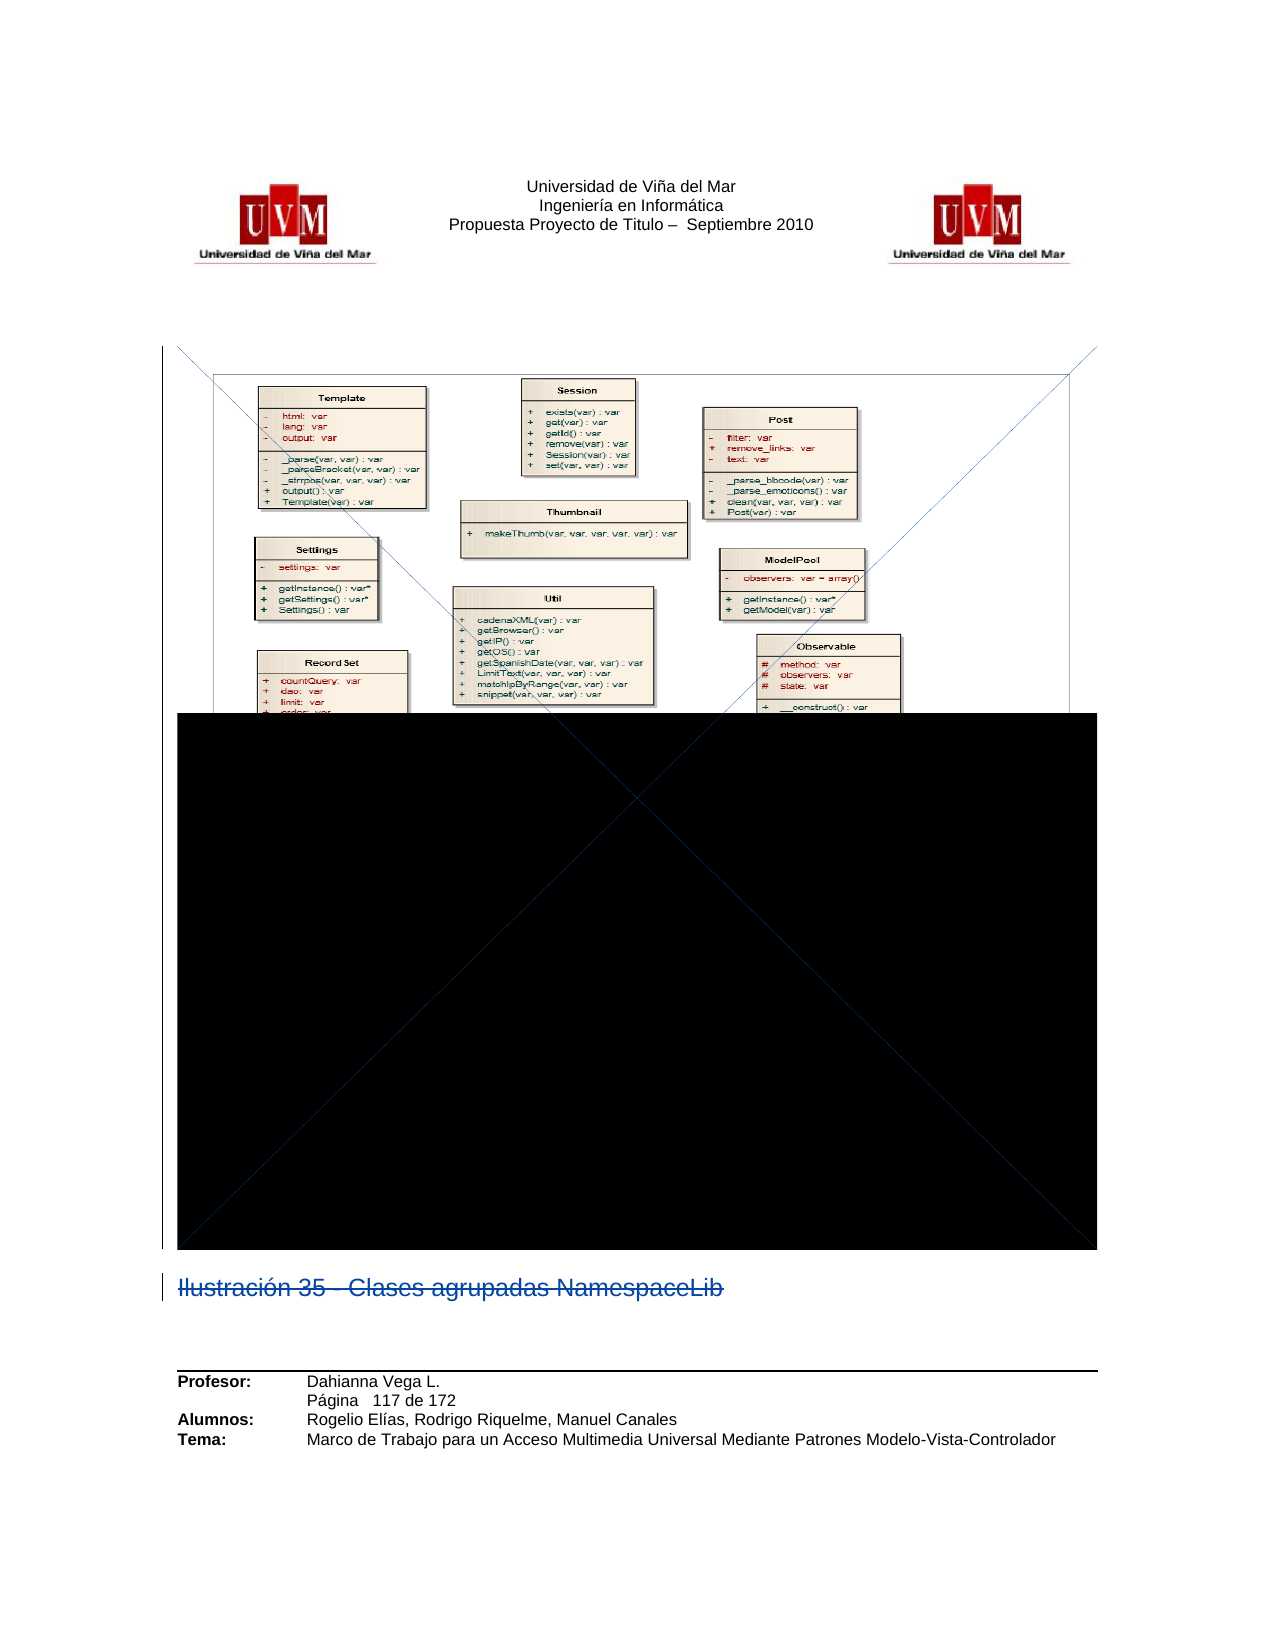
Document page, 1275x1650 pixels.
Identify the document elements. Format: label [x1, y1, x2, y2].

picture [177, 176, 390, 267]
picture [177, 348, 636, 1248]
picture [178, 346, 1096, 796]
picture [639, 347, 1098, 1249]
picture [871, 176, 1084, 267]
picture [178, 799, 1096, 1250]
